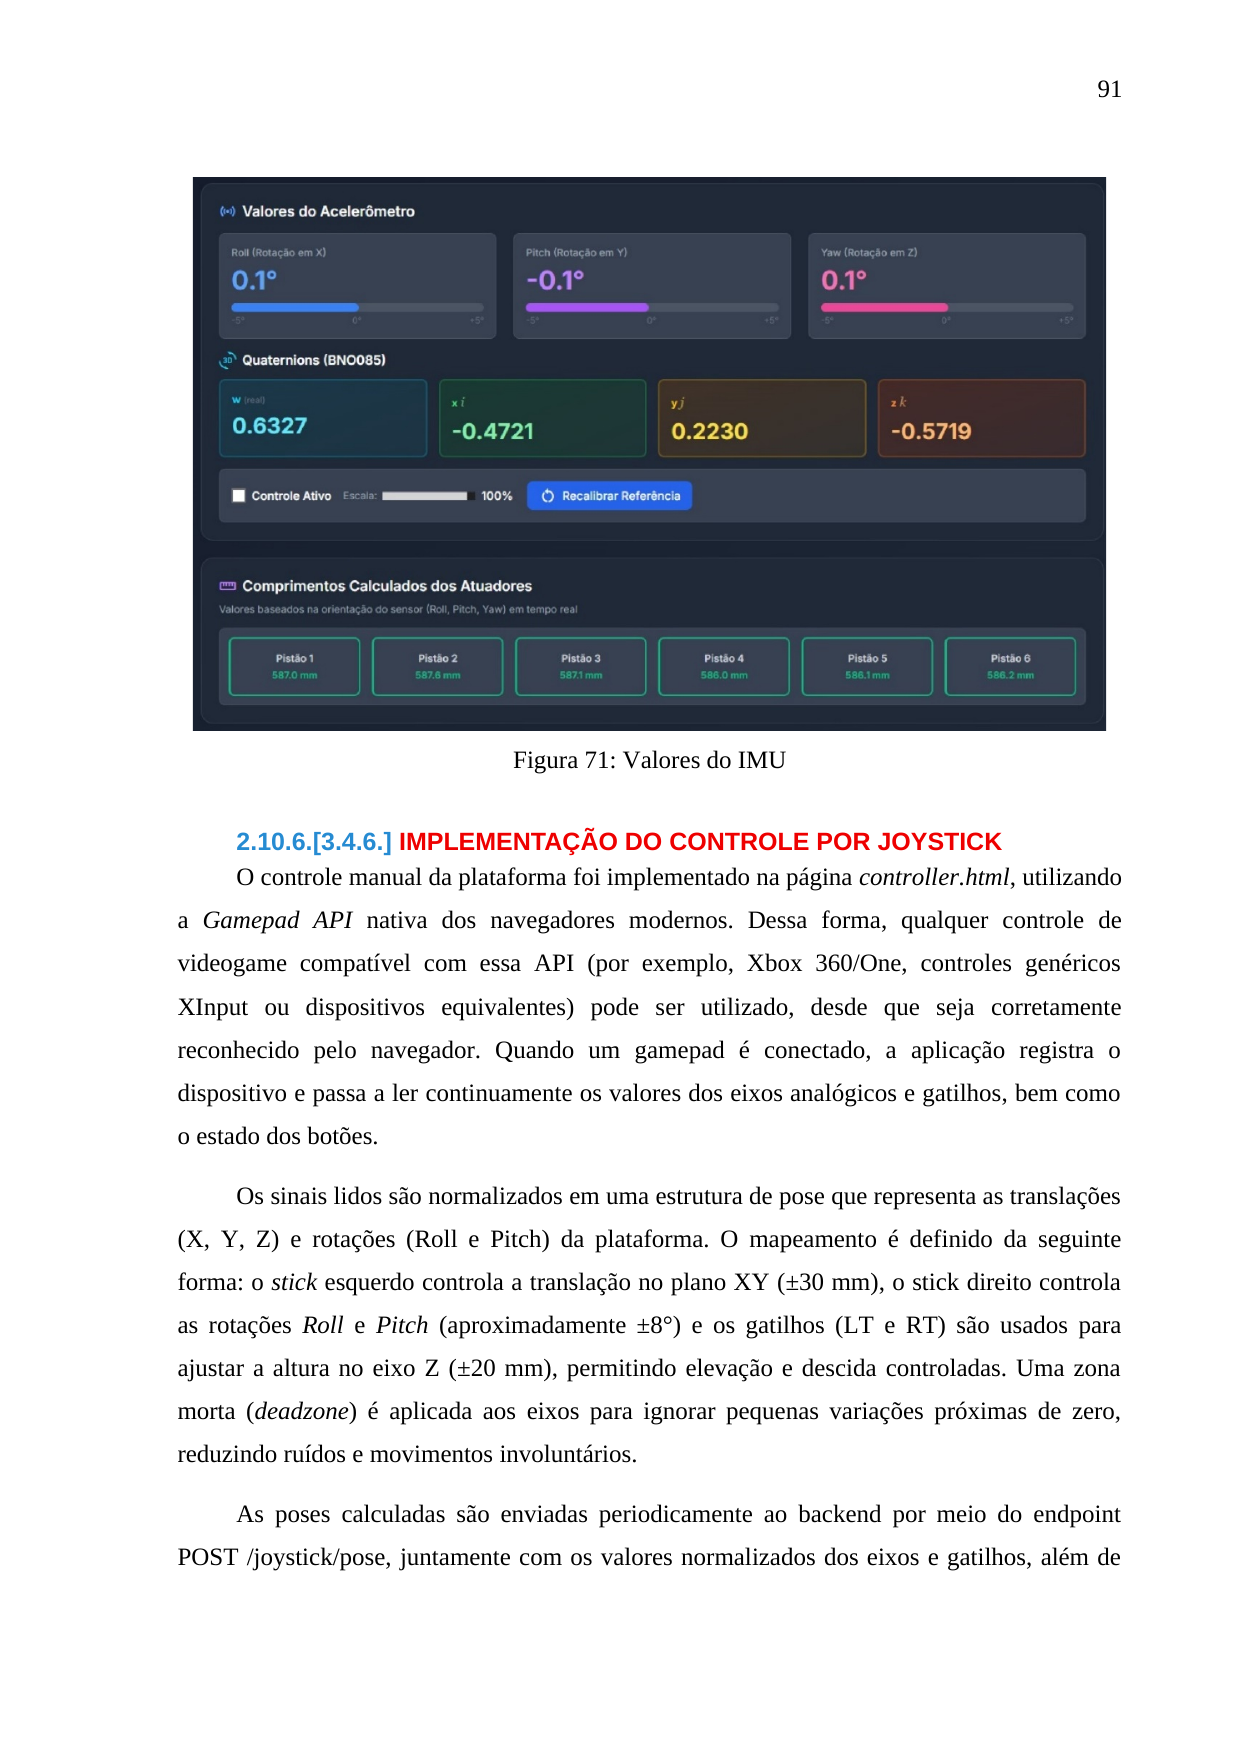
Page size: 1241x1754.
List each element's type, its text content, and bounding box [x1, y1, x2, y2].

picture [192, 177, 1107, 731]
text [177, 1499, 1122, 1571]
text implementação do controle por joystick [236, 827, 1122, 856]
text Os sinais lidos são normalizados em uma estrutura de pose que representa as translações (X, Y, Z) e rotações (Roll e Pitch) da plataforma. O mapeamento é definido da seguinte forma: o stick esquerdo controla a translação no plano XY (±30 mm), o stick direito controla as rotações Roll e Pitch (aproximadamente ±8°) e os gatilhos (LT e RT) são usados para ajustar a altura no eixo Z (±20 mm), permitindo elevação e descida controladas. Uma zona morta (deadzone) é aplicada aos eixos para ignorar pequenas variações próximas de zero, reduzindo ruídos e movimentos involuntários. [177, 1181, 1122, 1468]
text O controle manual da plataforma foi implementado na página controller.html, utilizando a Gamepad API nativa dos navegadores modernos. Dessa forma, qualquer controle de videogame compatível com essa API (por exemplo, Xbox 360/One, controles genéricos XInput ou dispositivos equivalentes) pode ser utilizado, desde que seja corretamente reconhecido pelo navegador. Quando um gamepad é conectado, a aplicação registra o dispositivo e passa a ler continuamente os valores dos eixos analógicos e gatilhos, bem como o estado dos botões. [177, 862, 1122, 1150]
